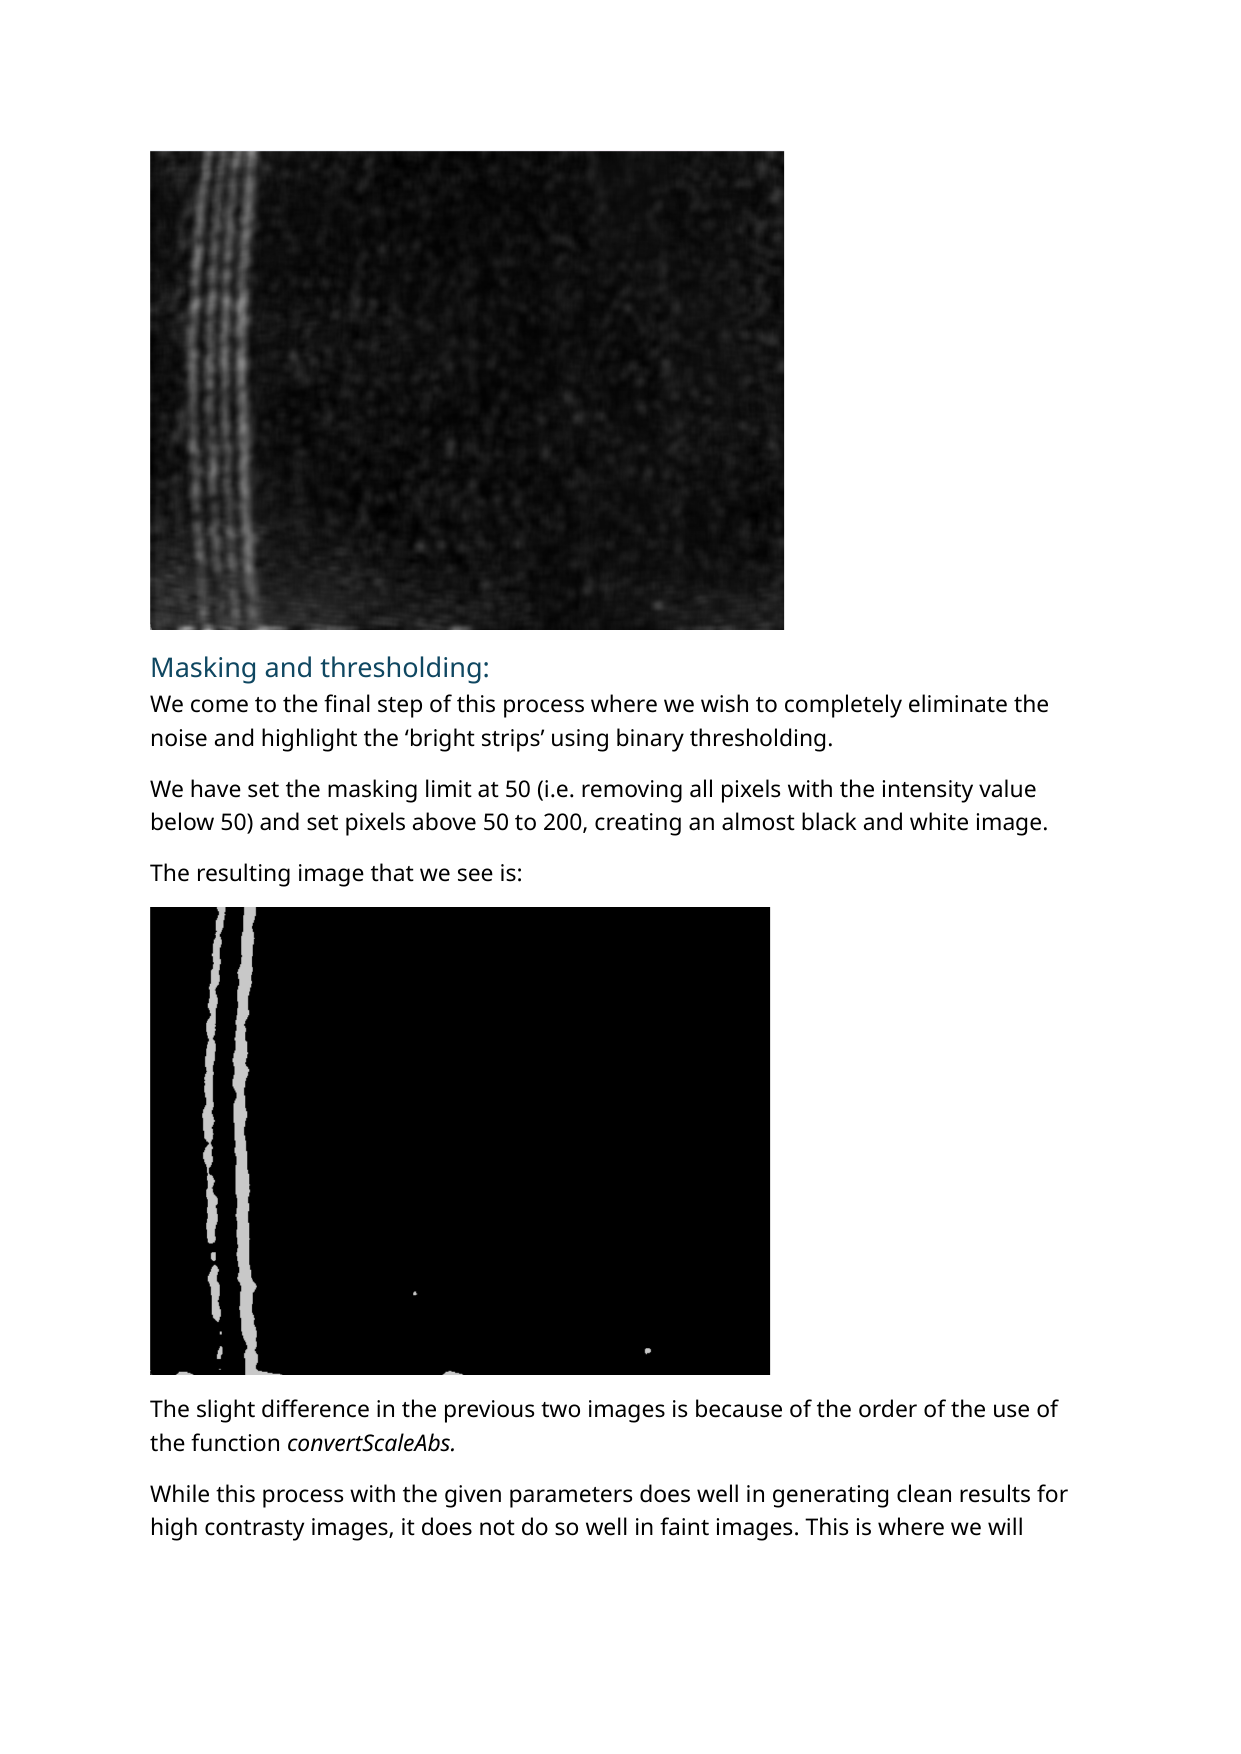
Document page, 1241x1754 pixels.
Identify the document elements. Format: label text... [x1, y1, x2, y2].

picture [150, 907, 771, 1375]
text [150, 1477, 1090, 1542]
picture [150, 150, 785, 630]
text We come to the final step of this process where we wish to completely eliminate the noise and highlight the ‘bright strips’ using binary thresholding. [150, 688, 1090, 753]
subtitle Masking and thresholding: [150, 648, 1090, 685]
text The slight difference in the previous two images is because of the order of the use of the function convertScaleAbs. [150, 1393, 1090, 1458]
text The resulting image that we see is: [150, 857, 1090, 888]
text We have set the masking limit at 50 (i.e. removing all pixels with the intensity value below 50) and set pixels above 50 to 200, creating an almost black and white image. [150, 772, 1090, 837]
